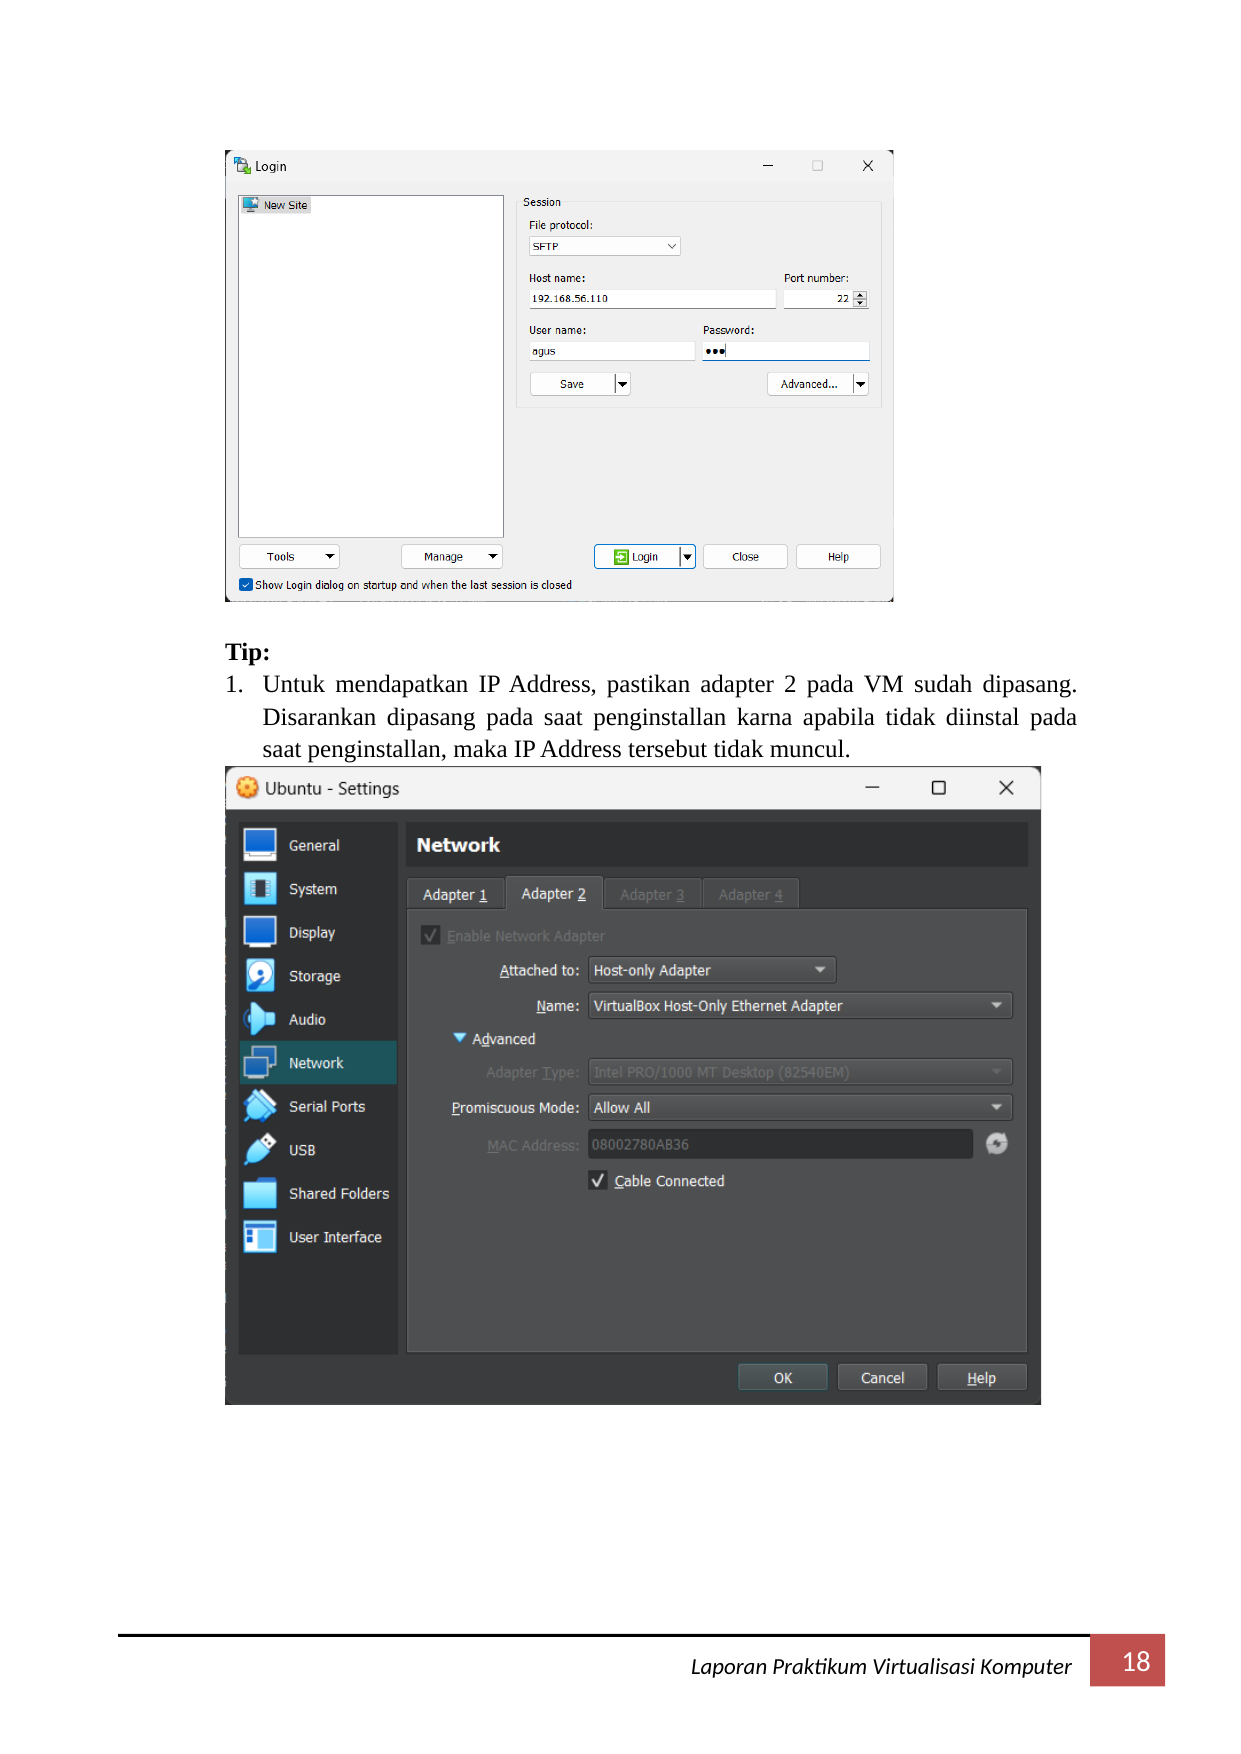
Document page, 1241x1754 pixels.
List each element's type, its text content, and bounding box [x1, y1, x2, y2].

list Tip: [225, 637, 1078, 666]
picture [225, 766, 1042, 1405]
list Untuk mendapatkan IP Address, pastikan adapter 2 pada VM sudah dipasang. Disarankan dipasang pada saat penginstallan karna apabila tidak diinstal pada saat penginstallan, maka IP Address tersebut tidak muncul. [225, 669, 1078, 763]
picture [225, 150, 894, 602]
